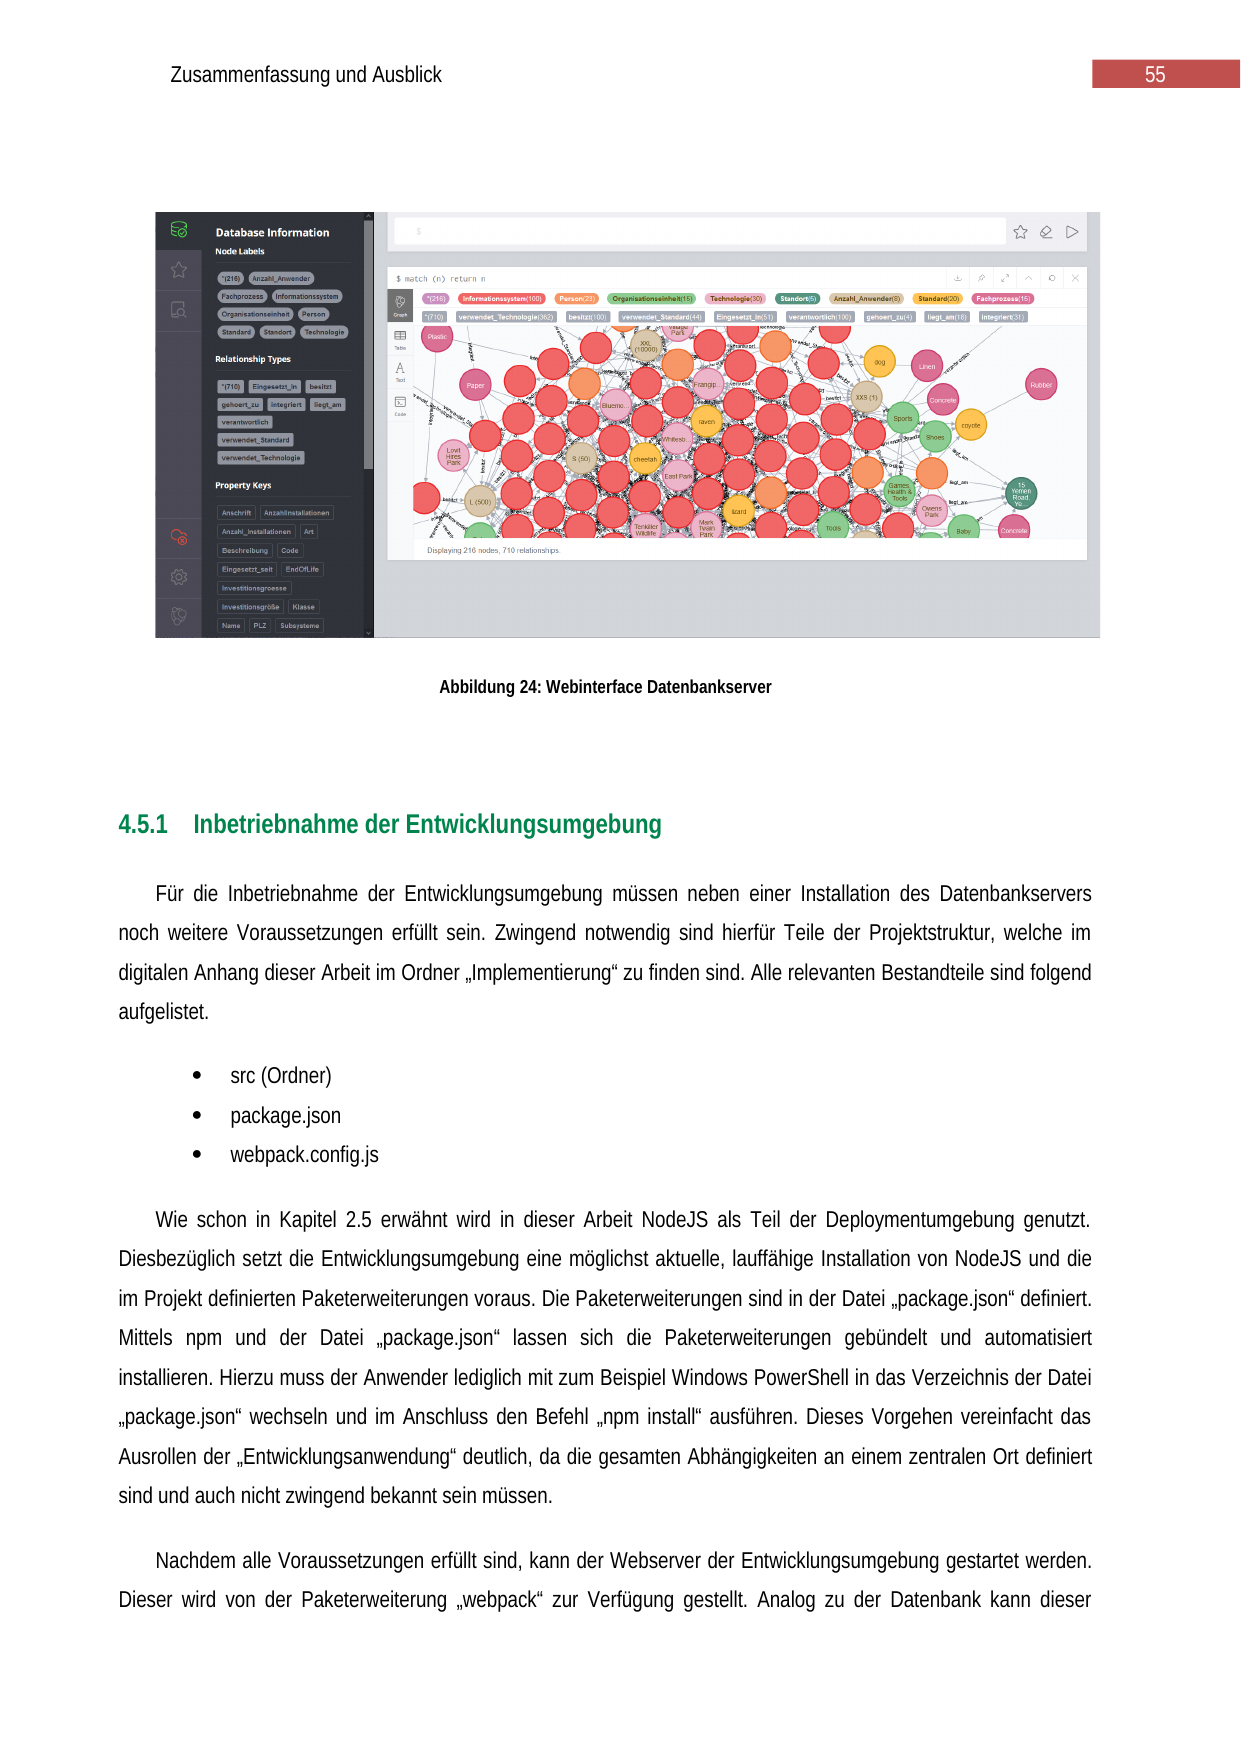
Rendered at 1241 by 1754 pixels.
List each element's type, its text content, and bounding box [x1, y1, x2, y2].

list src (Ordner) [193, 1062, 1092, 1089]
picture [155, 212, 1101, 638]
text Wie schon in Kapitel 2.5 erwähnt wird in dieser Arbeit NodeJS als Teil der Deploymentumgebung genutzt. Diesbezüglich setzt die Entwicklungsumgebung eine möglichst aktuelle, lauffähige Installation von NodeJS und die im Projekt definierten Paketerweiterungen voraus. Die Paketerweiterungen sind in der Datei „package.json“ definiert. Mittels npm und der Datei „package.json“ lassen sich die Paketerweiterungen gebündelt und automatisiert installieren. Hierzu muss der Anwender lediglich mit zum Beispiel Windows PowerShell in das Verzeichnis der Datei „package.json“ wechseln und im Anschluss den Befehl „npm install“ ausführen. Dieses Vorgehen vereinfacht das Ausrollen der „Entwicklungsanwendung“ deutlich, da die gesamten Abhängigkeiten an einem zentralen Ort definiert sind und auch nicht zwingend bekannt sein müssen. [118, 1206, 1092, 1509]
list webpack.config.js [193, 1141, 1092, 1168]
list package.json [193, 1102, 1092, 1128]
text Abbildung 24: Webinterface Datenbankserver [133, 676, 1078, 698]
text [118, 1547, 1092, 1613]
subtitle Inbetriebnahme der Entwicklungsumgebung [118, 808, 1092, 839]
text Für die Inbetriebnahme der Entwicklungsumgebung müssen neben einer Installation des Datenbankservers noch weitere Voraussetzungen erfüllt sein. Zwingend notwendig sind hierfür Teile der Projektstruktur, welche im digitalen Anhang dieser Arbeit im Ordner „Implementierung“ zu finden sind. Alle relevanten Bestandteile sind folgend aufgelistet. [118, 879, 1092, 1024]
